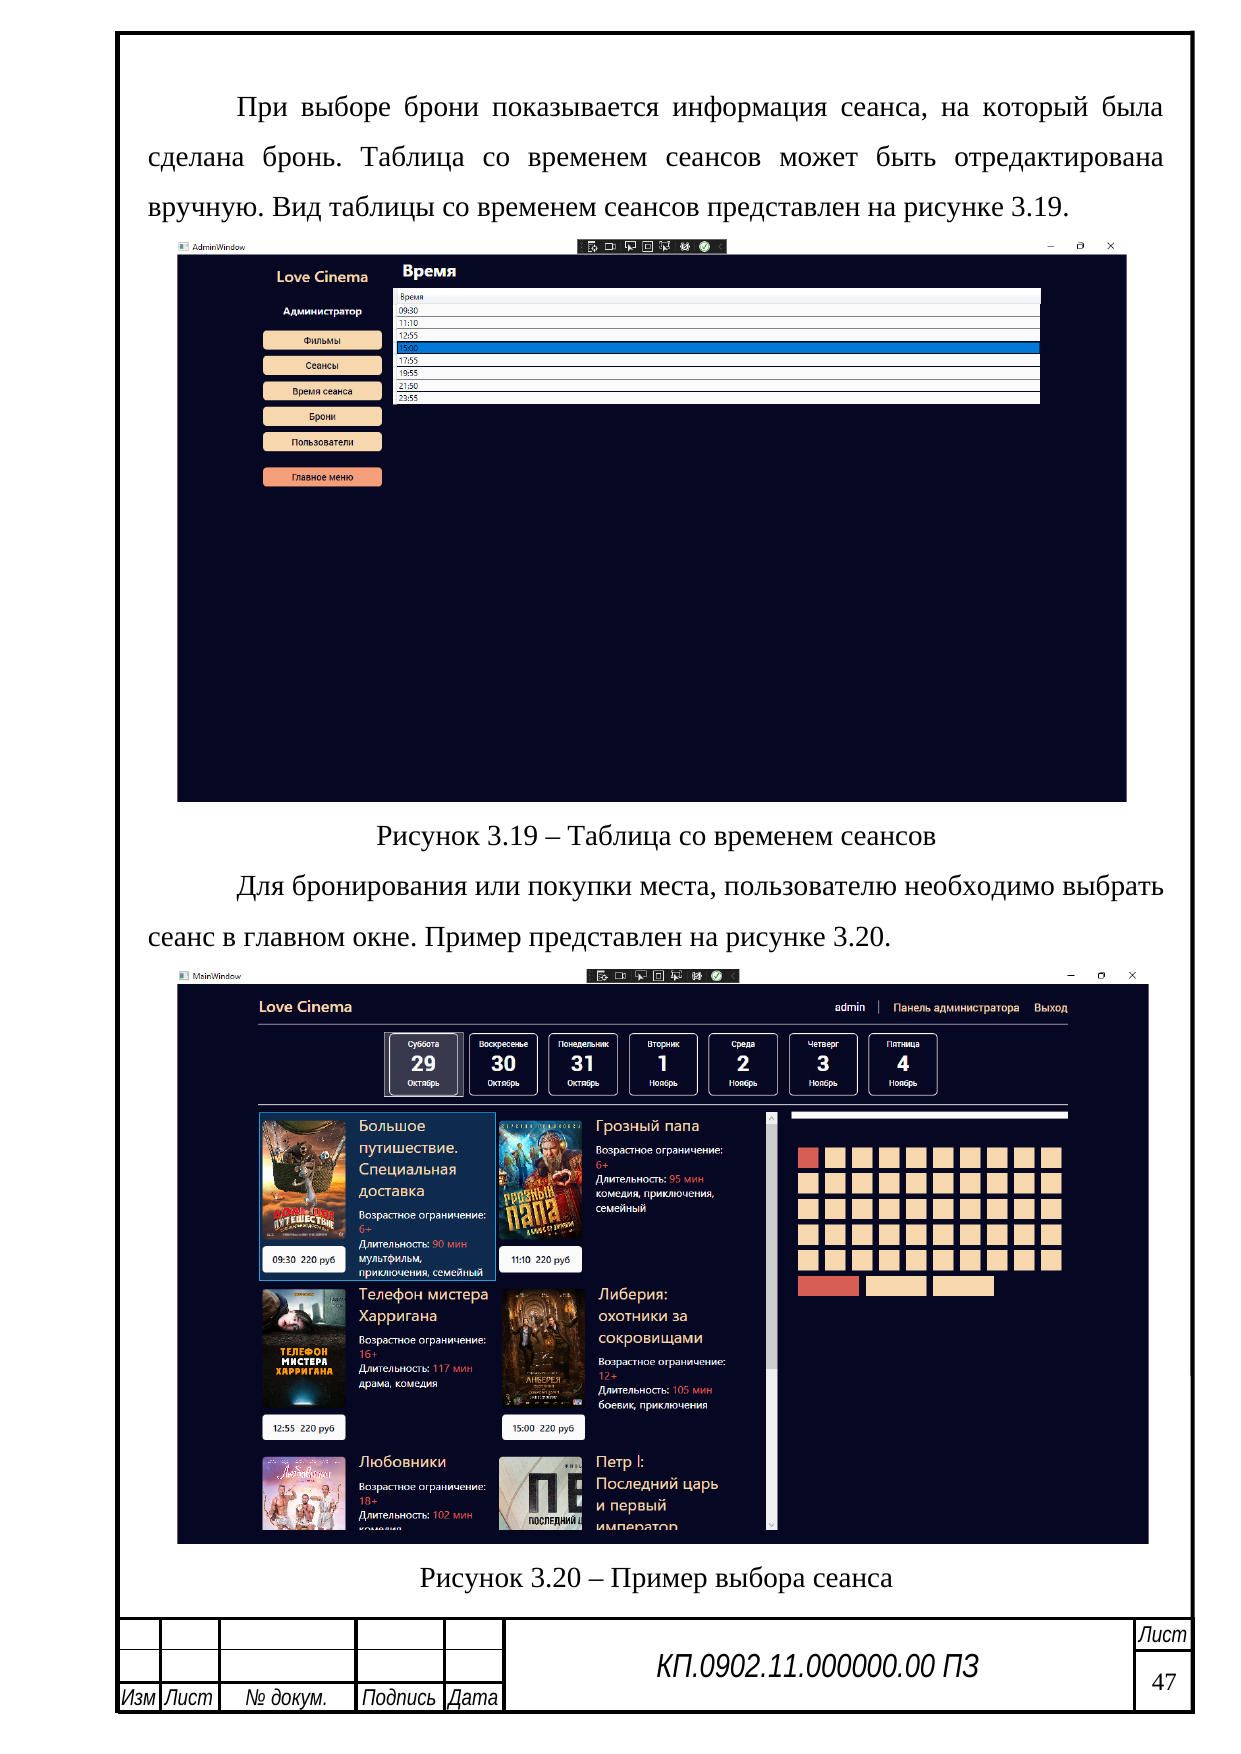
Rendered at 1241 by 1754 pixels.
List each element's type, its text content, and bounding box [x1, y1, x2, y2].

picture [177, 239, 1127, 802]
text Рисунок 3.19 – Таблица со временем сеансов [118, 818, 1194, 852]
picture [177, 969, 1149, 1544]
text Рисунок 3.20 – Пример выбора сеанса [118, 1561, 1194, 1594]
text При выборе брони показывается информация сеанса, на который была сделана бронь. Таблица со временем сеансов может быть отредактирована вручную. Вид таблицы со временем сеансов представлен на рисунке 3.19. [148, 89, 1164, 223]
text Для бронирования или покупки места, пользователю необходимо выбрать сеанс в главном окне. Пример представлен на рисунке 3.20. [148, 868, 1164, 952]
